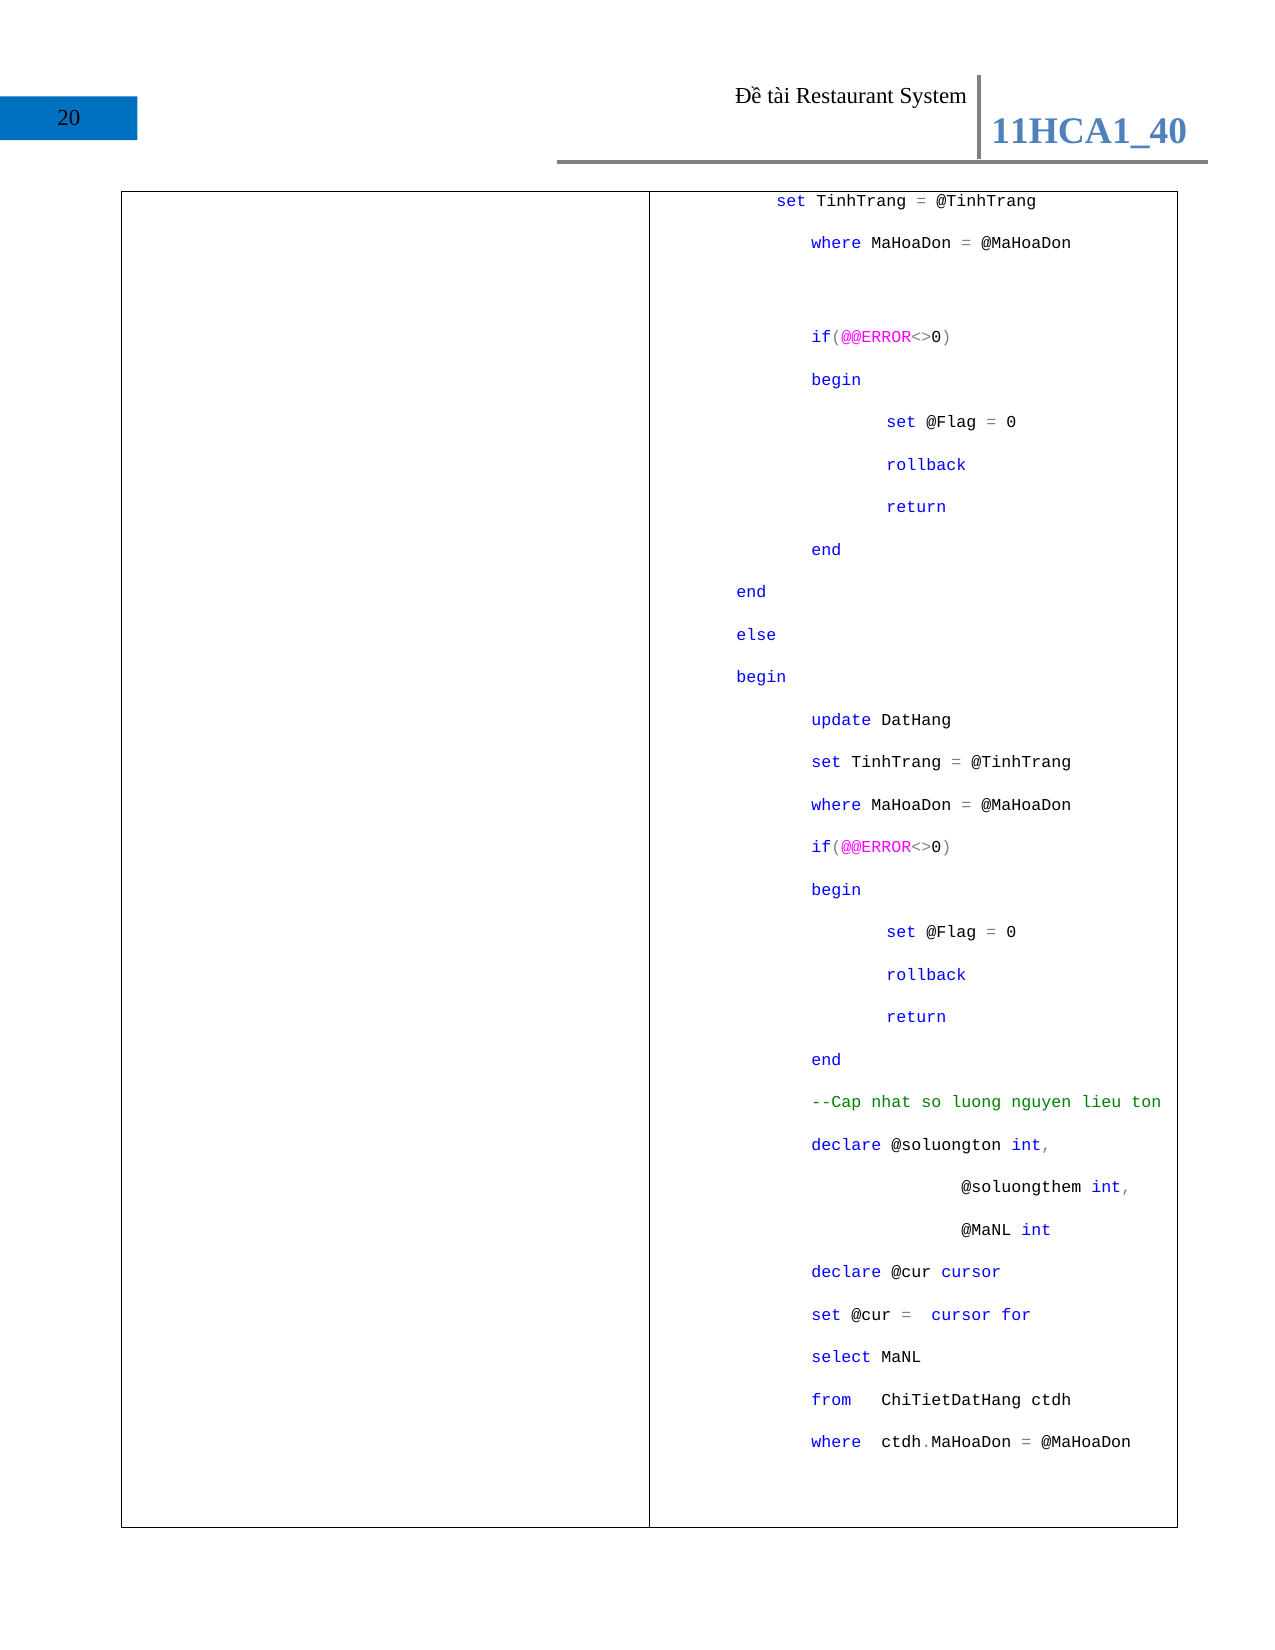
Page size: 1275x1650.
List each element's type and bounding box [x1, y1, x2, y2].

table_cell [650, 192, 1177, 1527]
table_cell [122, 192, 649, 1527]
